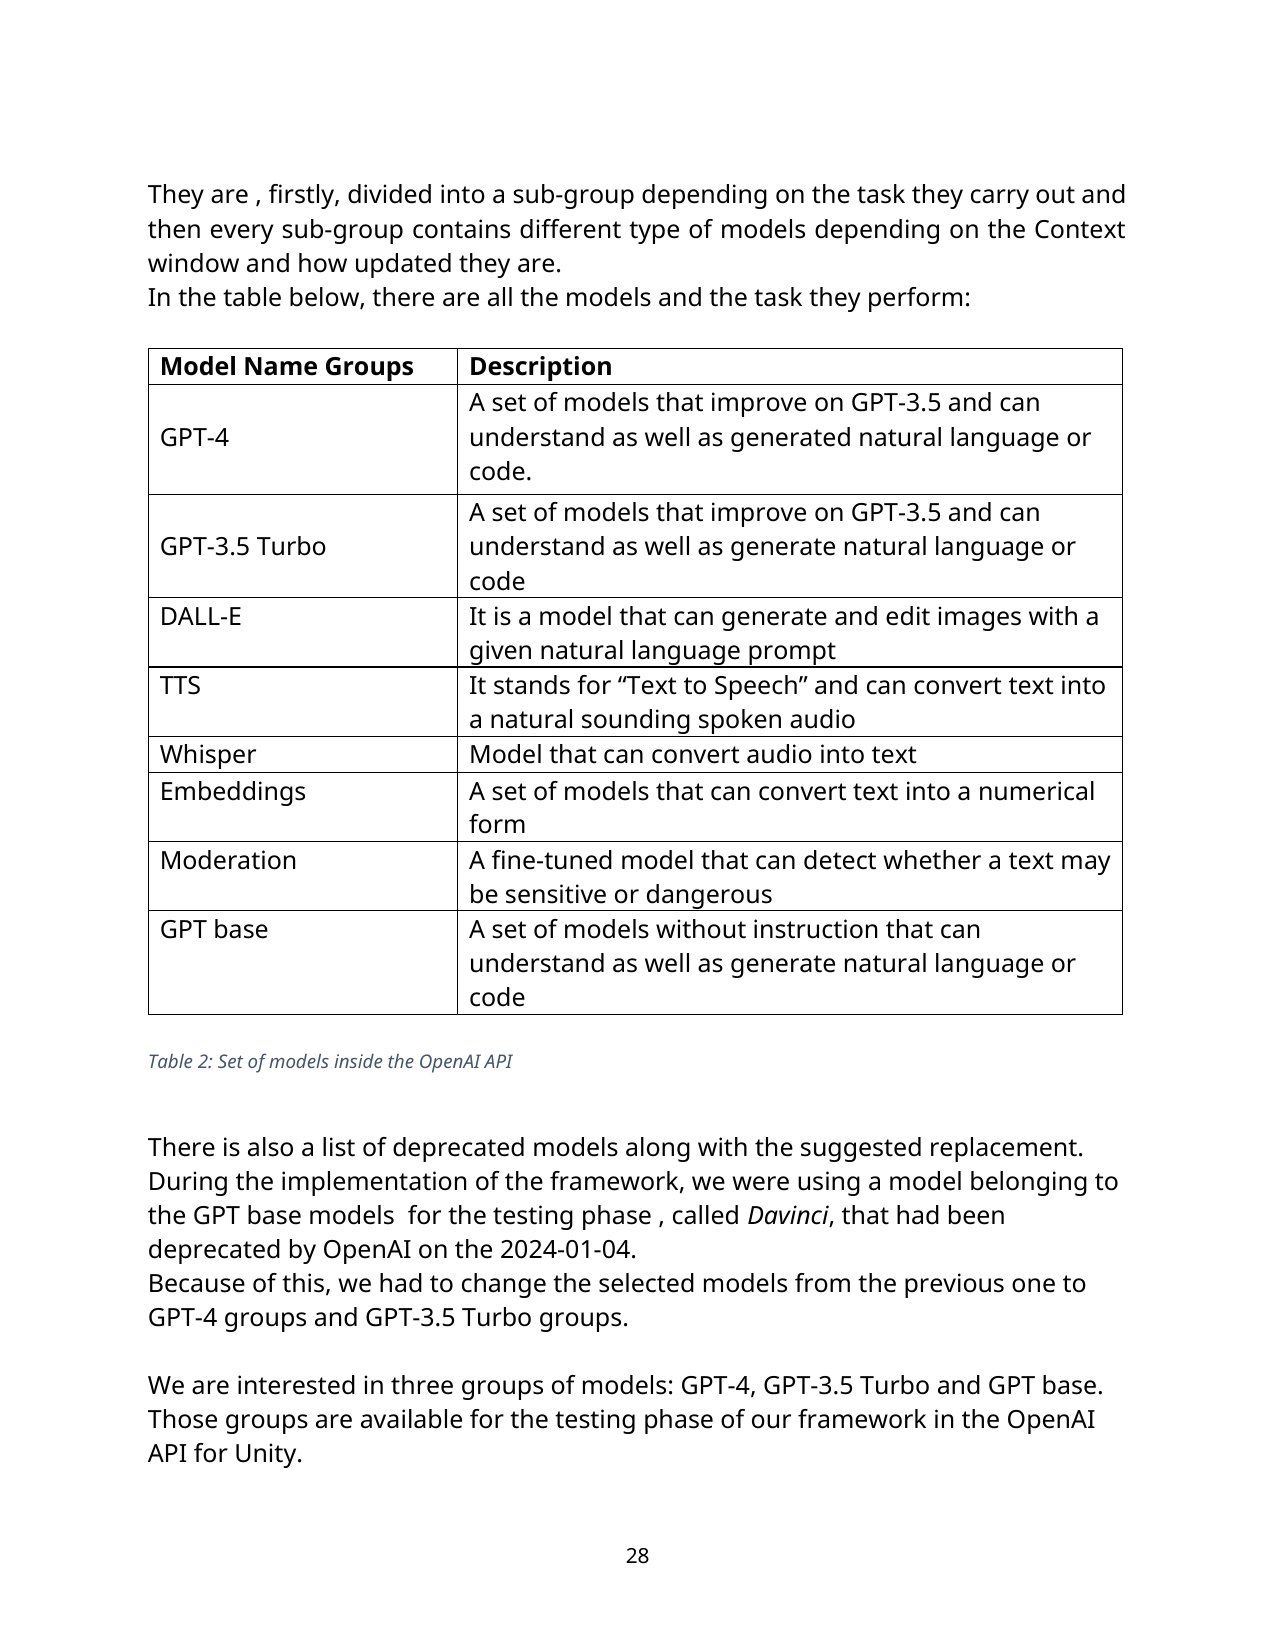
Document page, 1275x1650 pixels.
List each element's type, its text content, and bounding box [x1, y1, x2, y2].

table_cell Whisper [149, 737, 457, 772]
text We are interested in three groups of models: GPT-4, GPT-3.5 Turbo and GPT base. Those groups are available for the testing phase of our framework in the OpenAI API for Unity. [148, 1368, 1127, 1470]
table_cell Model that can convert audio into text [458, 737, 1122, 772]
table_cell DALL-E [149, 598, 457, 666]
table_cell GPT-3.5 Turbo [149, 495, 457, 597]
text Because of this, we had to change the selected models from the previous one to GPT-4 groups and GPT-3.5 Turbo groups. [148, 1265, 1127, 1333]
text They are , firstly, divided into a sub-group depending on the task they carry out and then every sub-group contains different type of models depending on the Context window and how updated they are. [148, 177, 1127, 279]
table_cell It is a model that can generate and edit images with a given natural language prompt [458, 598, 1122, 666]
table_cell TTS [149, 668, 457, 736]
table_cell A fine-tuned model that can detect whether a text may be sensitive or dangerous [458, 842, 1122, 910]
text In the table below, there are all the models and the task they perform: [148, 279, 1127, 313]
table_header Description [458, 349, 1122, 384]
table_cell A set of models without instruction that can understand as well as generate natural language or code [458, 911, 1122, 1014]
table_cell Moderation [149, 842, 457, 910]
table_cell GPT base [149, 911, 457, 1014]
table_cell Embeddings [149, 773, 457, 841]
table_cell GPT-4 [149, 385, 457, 494]
text Table 2: Set of models inside the OpenAI API [148, 1049, 1127, 1074]
text There is also a list of deprecated models along with the suggested replacement. During the implementation of the framework, we were using a model belonging to the GPT base models for the testing phase , called Davinci, that had been deprecated by OpenAI on the 2024-01-04. [148, 1129, 1127, 1265]
table_cell A set of models that improve on GPT-3.5 and can understand as well as generated natural language or code. [458, 385, 1122, 494]
table_cell It stands for “Text to Speech” and can convert text into a natural sounding spoken audio [458, 668, 1122, 736]
table_cell A set of models that can convert text into a numerical form [458, 773, 1122, 841]
table_header Model Name Groups [149, 349, 457, 384]
table_cell A set of models that improve on GPT-3.5 and can understand as well as generate natural language or code [458, 495, 1122, 597]
